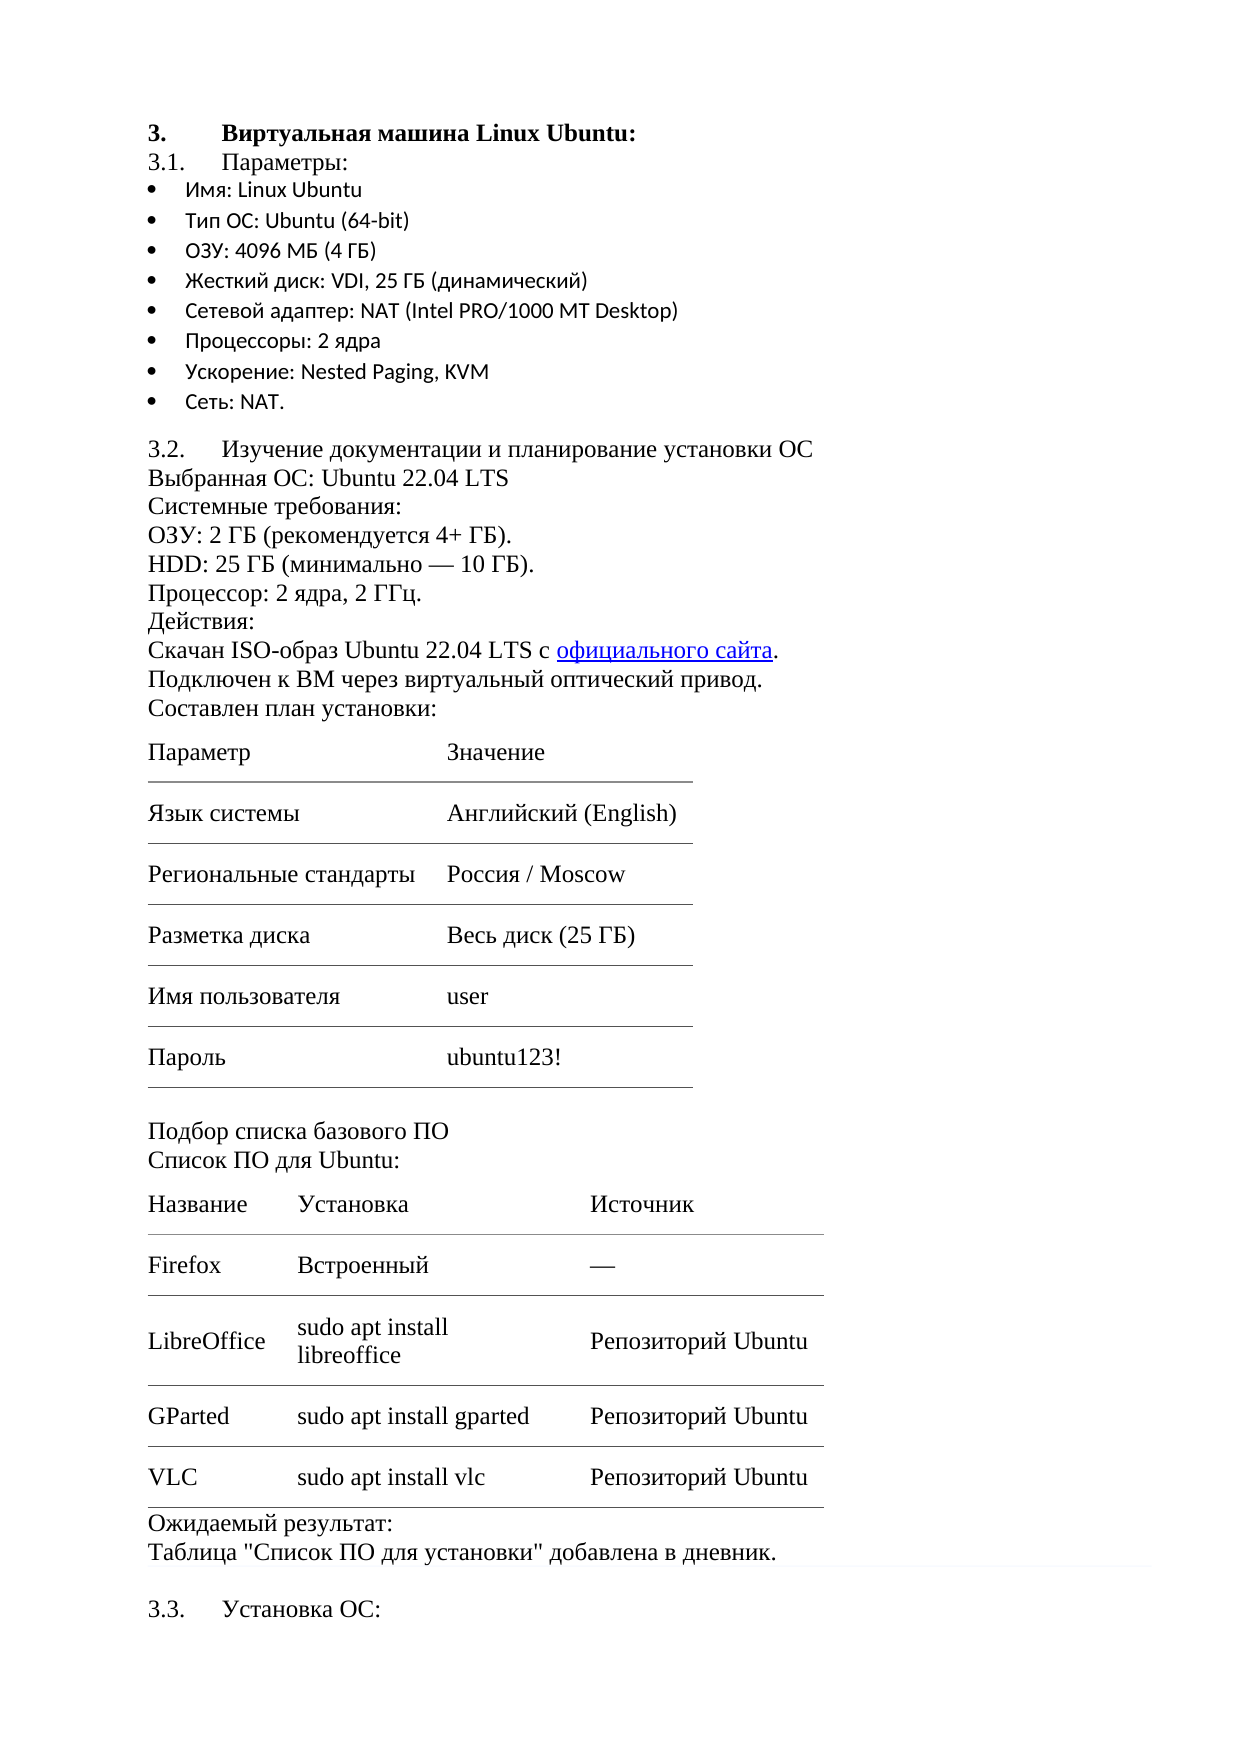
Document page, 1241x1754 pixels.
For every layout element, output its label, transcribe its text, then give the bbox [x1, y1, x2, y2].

table_cell Английский (English) [431, 783, 692, 842]
table_header Значение [431, 721, 692, 781]
list Установка ОС: [148, 1594, 1152, 1623]
table_cell sudo apt install gparted [281, 1386, 574, 1446]
table_header Источник [574, 1174, 824, 1234]
text HDD: 25 ГБ (минимально — 10 ГБ). [148, 549, 1152, 578]
table_cell user [431, 966, 692, 1026]
table_cell Разметка диска [148, 905, 431, 964]
text ОЗУ: 2 ГБ (рекомендуется 4+ ГБ). [148, 520, 1152, 549]
list Изучение документации и планирование установки ОС [148, 434, 1152, 463]
text Список ПО для Ubuntu: [148, 1145, 1152, 1174]
list Виртуальная машина Linux Ubuntu: [148, 118, 1152, 147]
table_cell Весь диск (25 ГБ) [431, 905, 692, 964]
text Действия: [148, 606, 1152, 635]
text Подбор списка базового ПО [148, 1116, 1152, 1145]
list Процессоры: 2 ядра [148, 327, 1152, 355]
list Сеть: NAT. [148, 387, 1152, 415]
table_cell Язык системы [148, 783, 431, 842]
text Выбранная ОС: Ubuntu 22.04 LTS Системные требования: [148, 463, 1152, 520]
table_cell — [574, 1235, 824, 1295]
list ОЗУ: 4096 МБ (4 ГБ) [148, 236, 1152, 264]
table_cell Региональные стандарты [148, 844, 431, 903]
table_cell Репозиторий Ubuntu [574, 1386, 824, 1446]
text Составлен план установки: [148, 693, 1152, 721]
table_header Установка [281, 1174, 574, 1234]
table_cell Репозиторий Ubuntu [574, 1447, 824, 1507]
table_cell Firefox [148, 1235, 281, 1295]
table_cell Репозиторий Ubuntu [574, 1296, 824, 1385]
table_cell LibreOffice [148, 1296, 281, 1385]
table_cell Имя пользователя [148, 966, 431, 1026]
text Подключен к ВМ через виртуальный оптический привод. [148, 664, 1152, 693]
table_cell Пароль [148, 1027, 431, 1087]
table_cell sudo apt install libreoffice [281, 1296, 574, 1385]
table_header Параметр [148, 721, 431, 781]
table_cell VLC [148, 1447, 281, 1507]
text Скачан ISO-образ Ubuntu 22.04 LTS с официального сайта. [148, 635, 1152, 664]
table_cell Россия / Moscow [431, 844, 692, 903]
list Сетевой адаптер: NAT (Intel PRO/1000 MT Desktop) [148, 296, 1152, 324]
text Таблица "Список ПО для установки" добавлена в дневник. [148, 1537, 1152, 1565]
list Ускорение: Nested Paging, KVM [148, 357, 1152, 385]
list Имя: Linux Ubuntu [148, 176, 1152, 204]
table_cell Встроенный [281, 1235, 574, 1295]
table_cell GParted [148, 1386, 281, 1446]
text Процессор: 2 ядра, 2 ГГц. [148, 578, 1152, 606]
table_header Название [148, 1174, 281, 1234]
list Жесткий диск: VDI, 25 ГБ (динамический) [148, 266, 1152, 294]
table_cell sudo apt install vlc [281, 1447, 574, 1507]
table_cell ubuntu123! [431, 1027, 692, 1087]
list Тип ОС: Ubuntu (64-bit) [148, 206, 1152, 234]
text Ожидаемый результат: [148, 1508, 1152, 1537]
list Параметры: [148, 147, 1152, 176]
